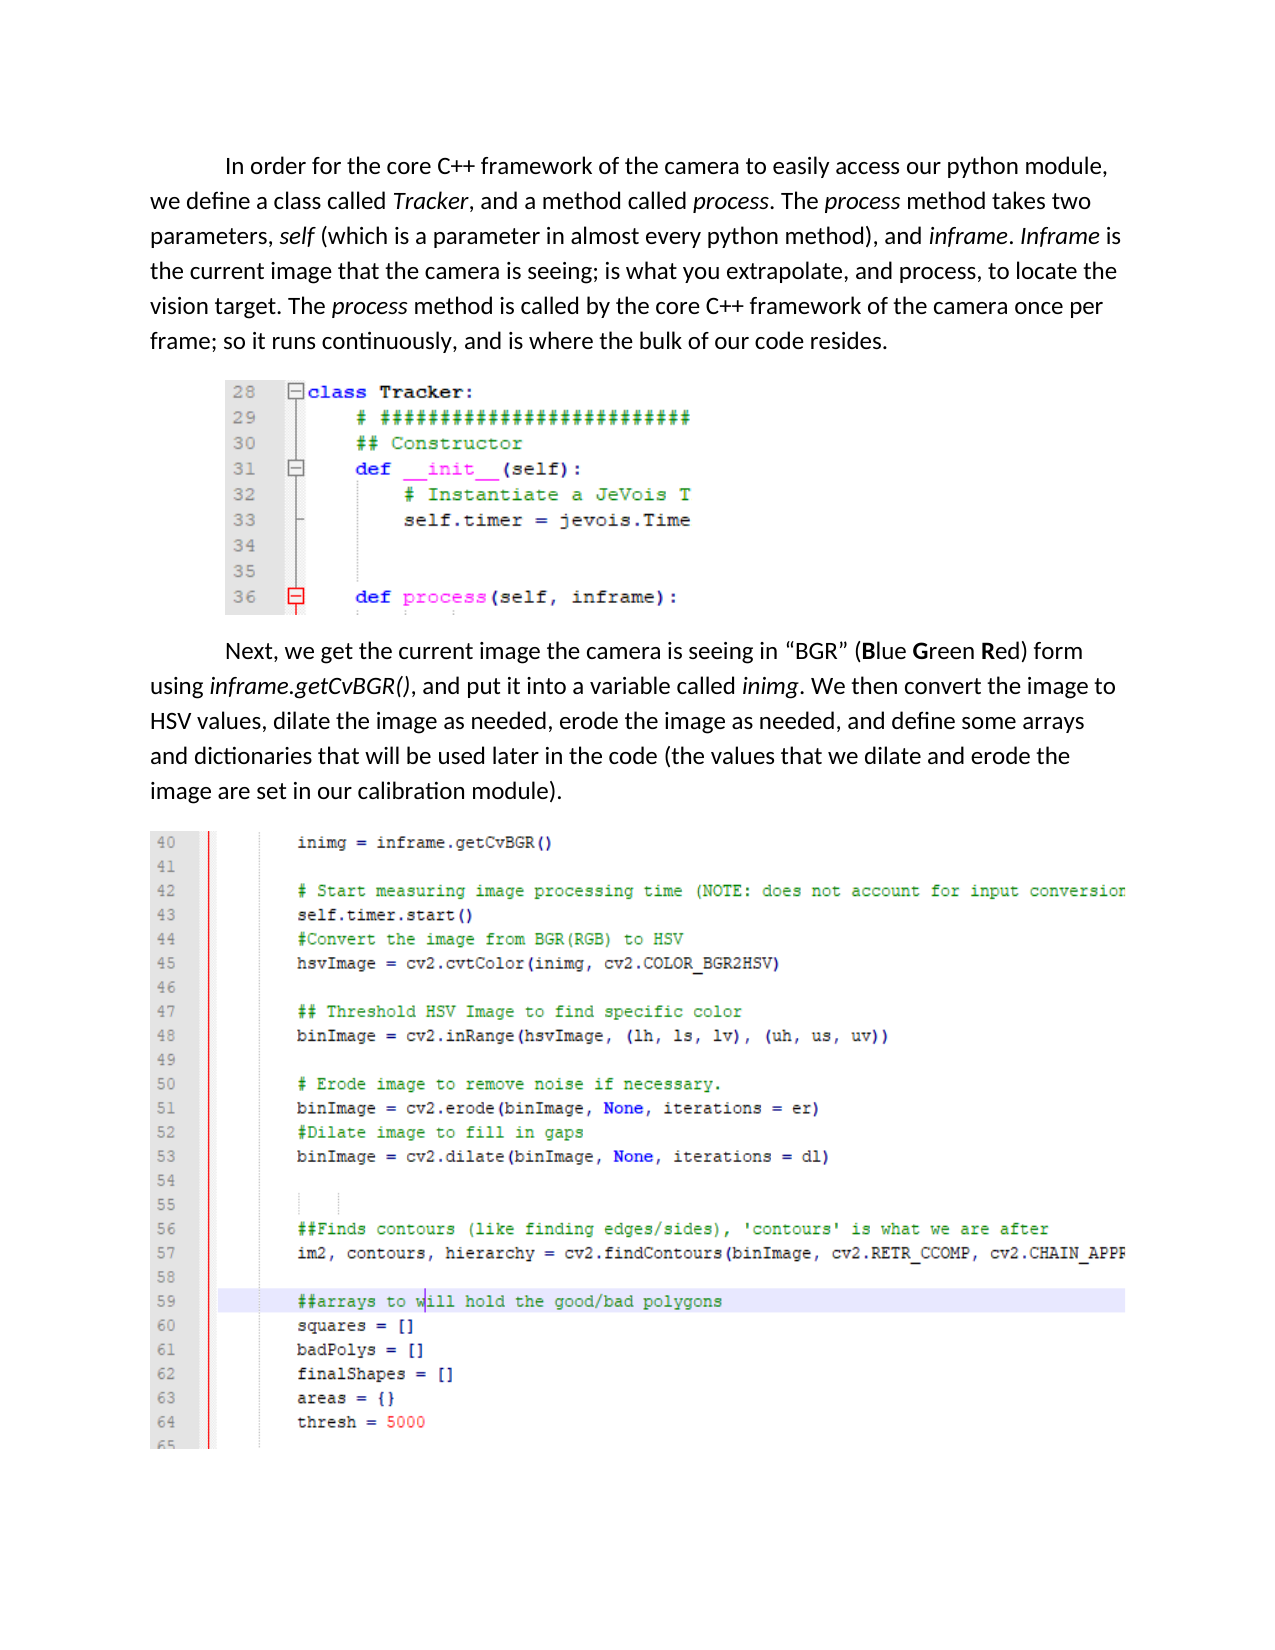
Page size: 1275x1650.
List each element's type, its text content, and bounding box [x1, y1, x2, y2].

text Next, we get the current image the camera is seeing in “BGR” (Blue Green Red) form using inframe.getCvBGR(), and put it into a variable called inimg. We then convert the image to HSV values, dilate the image as needed, erode the image as needed, and define some arrays and dictionaries that will be used later in the code (the values that we dilate and erode the image are set in our calibration module). [150, 635, 1125, 806]
text In order for the core C++ framework of the camera to easily access our python module, we define a class called Tracker, and a method called process. The process method takes two parameters, self (which is a parameter in almost every python method), and inframe. Inframe is the current image that the camera is seeing; is what you extrapolate, and process, to locate the vision target. The process method is called by the core C++ framework of the camera once per frame; so it runs continuously, and is where the bulk of our code resides. [150, 150, 1125, 356]
picture [225, 380, 693, 615]
picture [150, 831, 1125, 1449]
